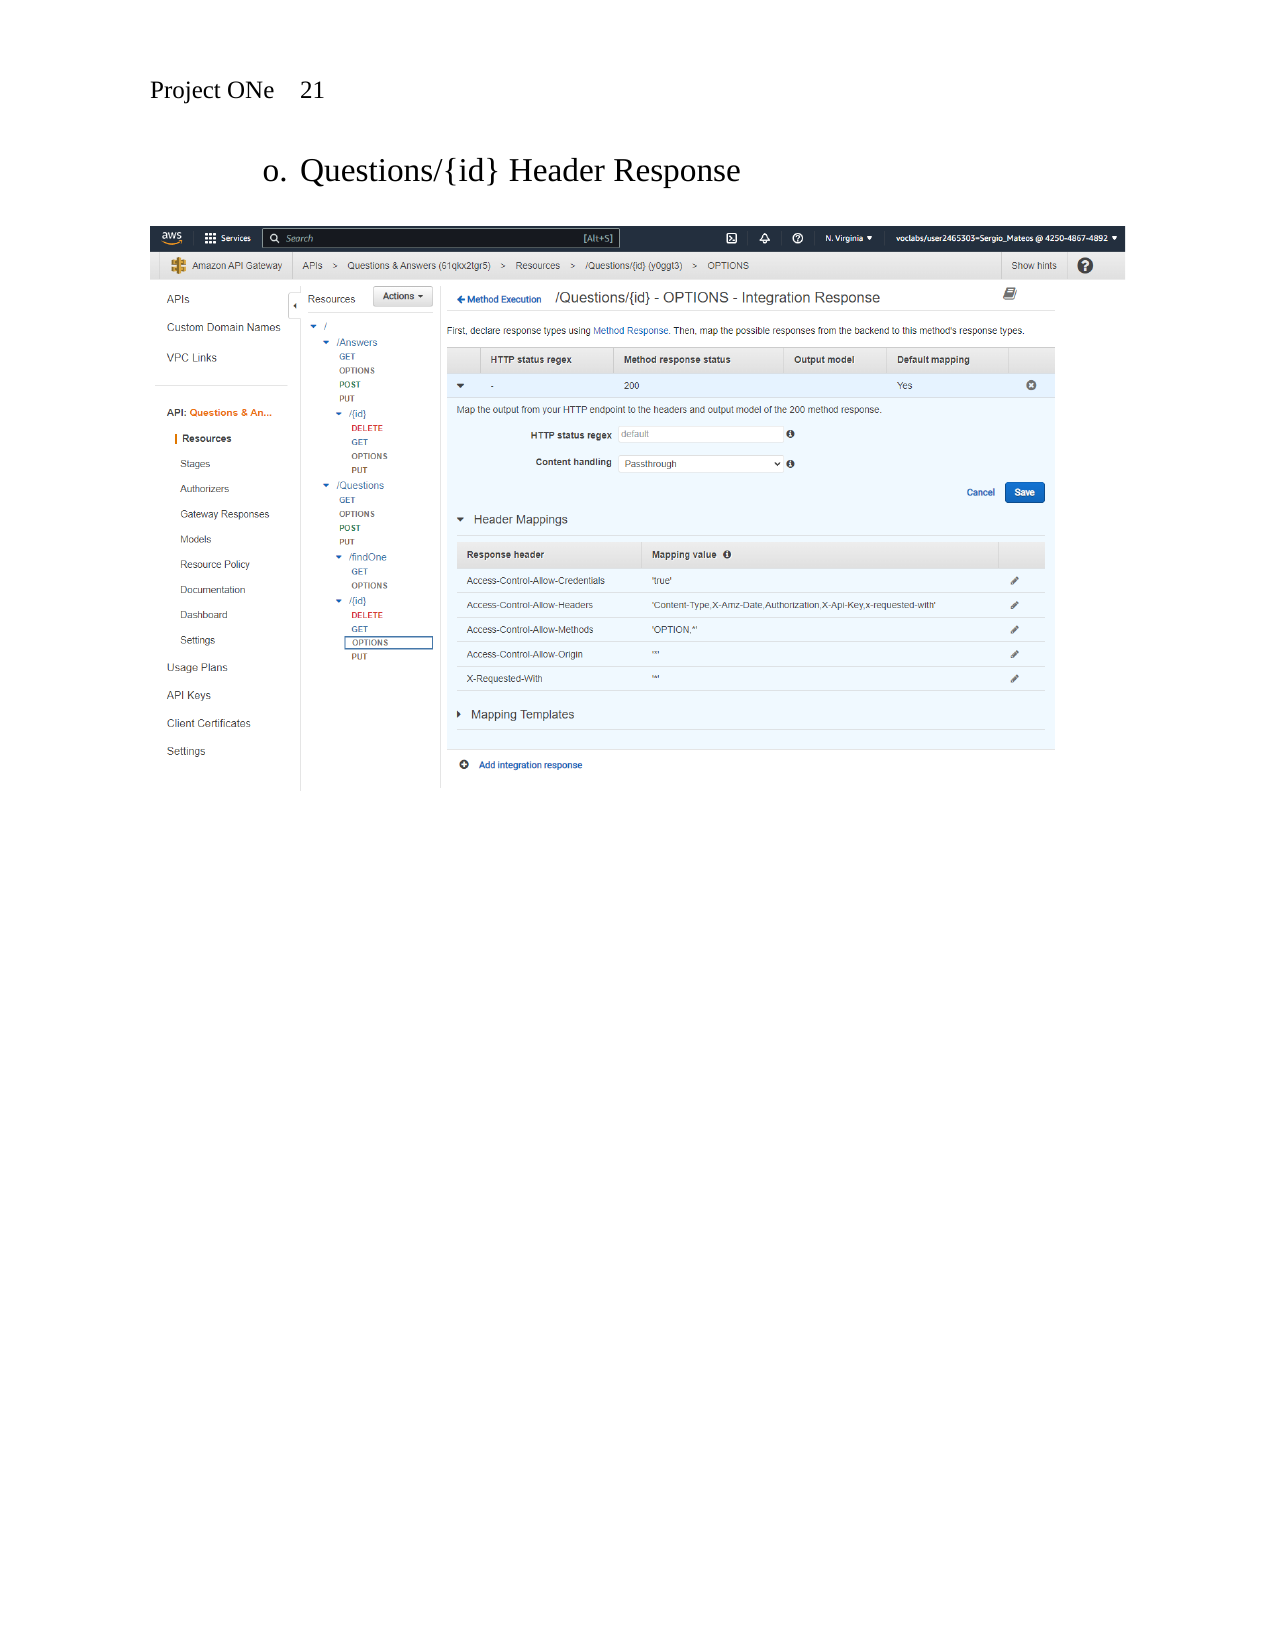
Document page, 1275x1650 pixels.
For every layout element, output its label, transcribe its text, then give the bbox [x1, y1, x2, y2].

title Questions/{id} Header Response [262, 150, 1125, 188]
picture [150, 226, 1125, 791]
